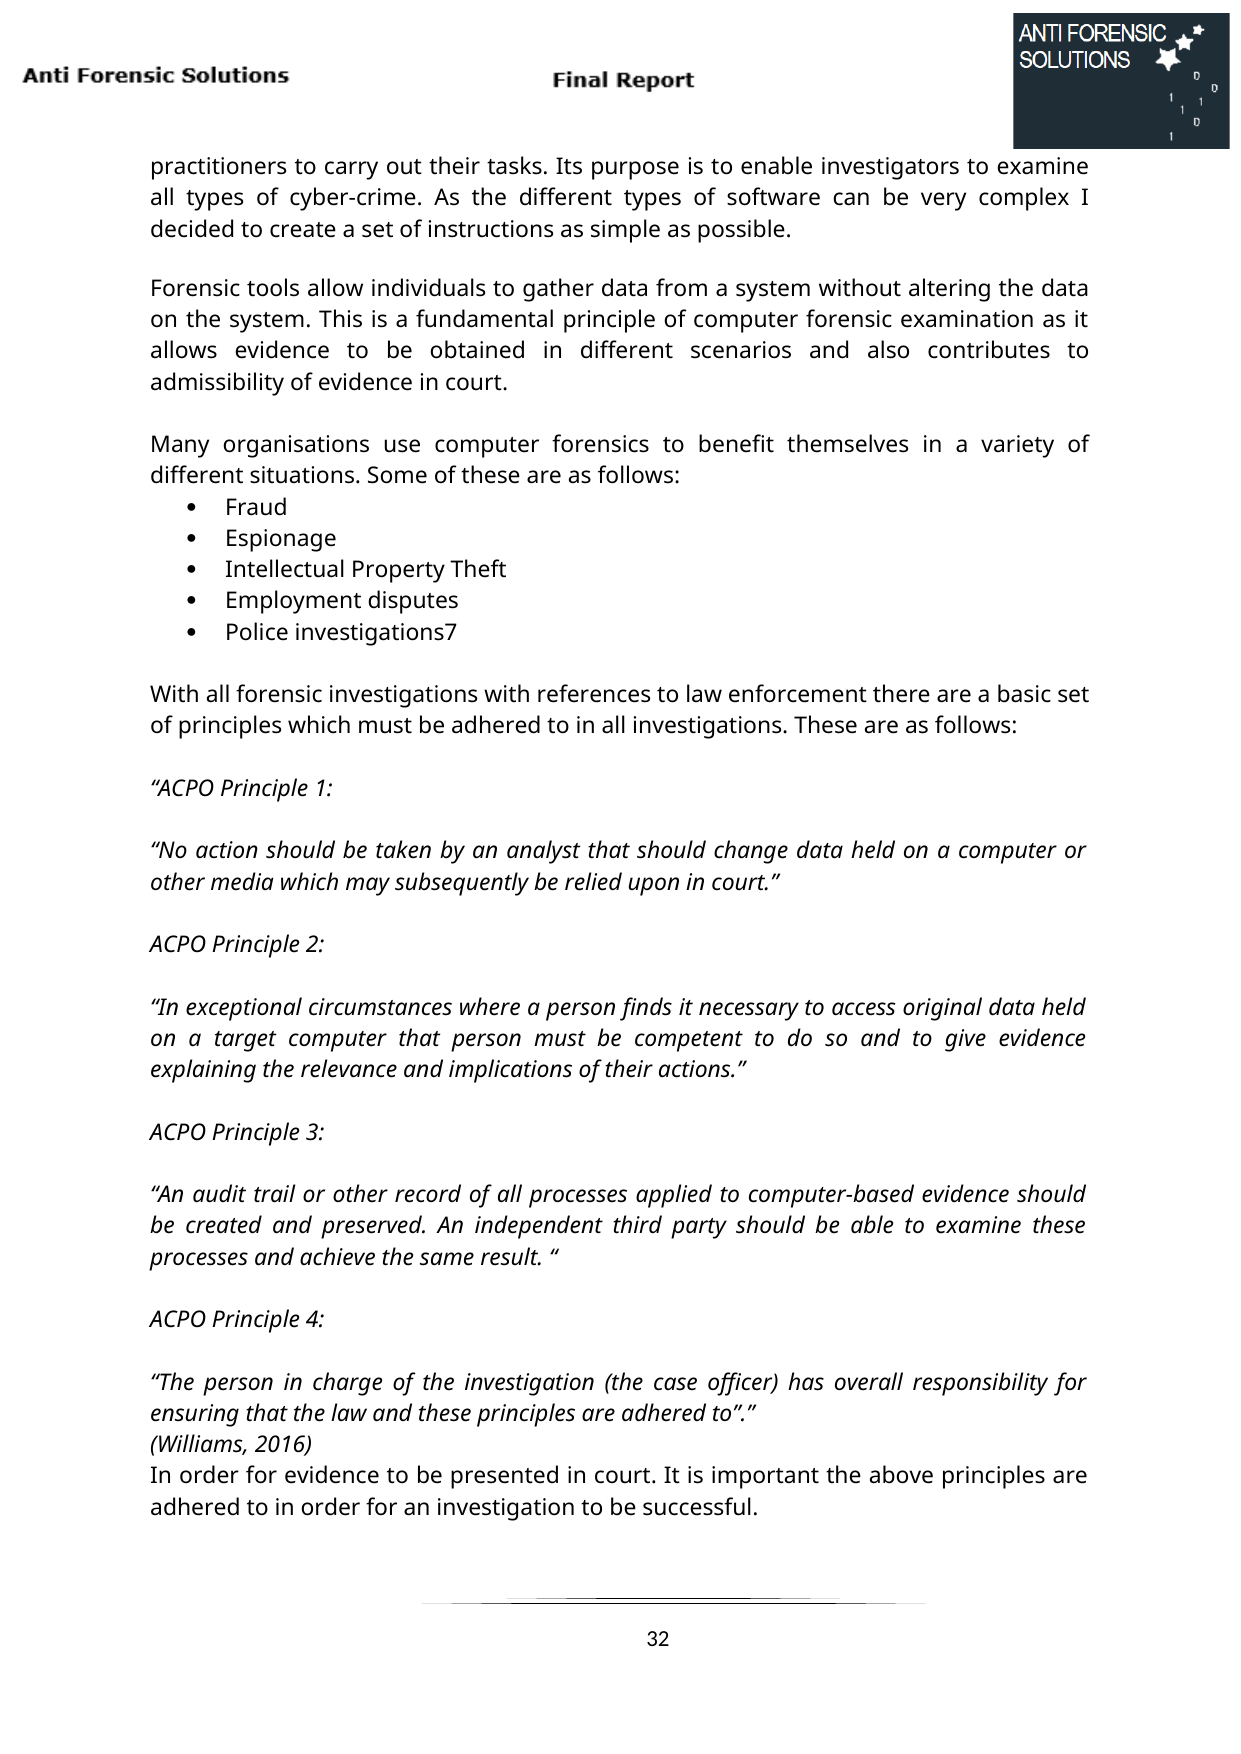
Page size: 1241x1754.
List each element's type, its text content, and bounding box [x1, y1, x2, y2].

text “In exceptional circumstances where a person finds it necessary to access original data held on a target computer that person must be competent to do so and to give evidence explaining the relevance and implications of their actions.” [150, 991, 1090, 1084]
text Many organisations use computer forensics to benefit themselves in a variety of different situations. Some of these are as follows: [150, 428, 1090, 491]
text “No action should be taken by an analyst that should change data held on a computer or other media which may subsequently be relied upon in court.” [150, 834, 1090, 897]
text In order for evidence to be presented in court. It is important the above principles are adhered to in order for an investigation to be successful. [150, 1459, 1090, 1522]
text With all forensic investigations with references to law enforcement there are a basic set of principles which must be adhered to in all investigations. These are as follows: [150, 678, 1090, 741]
list Fraud [187, 491, 1090, 522]
text “An audit trail or other record of all processes applied to computer-based evidence should be created and preserved. An independent third party should be able to examine these processes and achieve the same result. “ [150, 1178, 1090, 1272]
picture [15, 59, 299, 94]
picture [542, 59, 699, 100]
text “ACPO Principle 1: [150, 772, 1090, 803]
text ACPO Principle 4: [150, 1303, 1090, 1334]
text (Williams, 2016) [150, 1428, 1090, 1459]
list Intellectual Property Theft [187, 553, 1090, 584]
text ACPO Principle 2: [150, 928, 1090, 959]
text “The person in charge of the investigation (the case officer) has overall responsibility for ensuring that the law and these principles are adhered to”.” [150, 1366, 1090, 1428]
list Police investigations7 [187, 616, 1090, 647]
list Espionage [187, 522, 1090, 553]
list Employment disputes [187, 584, 1090, 616]
picture [1013, 13, 1230, 149]
text ACPO Principle 3: [150, 1116, 1090, 1147]
text Forensic tools allow individuals to gather data from a system without altering the data on the system. This is a fundamental principle of computer forensic examination as it allows evidence to be obtained in different scenarios and also contributes to admissibility of evidence in court. [150, 272, 1090, 397]
